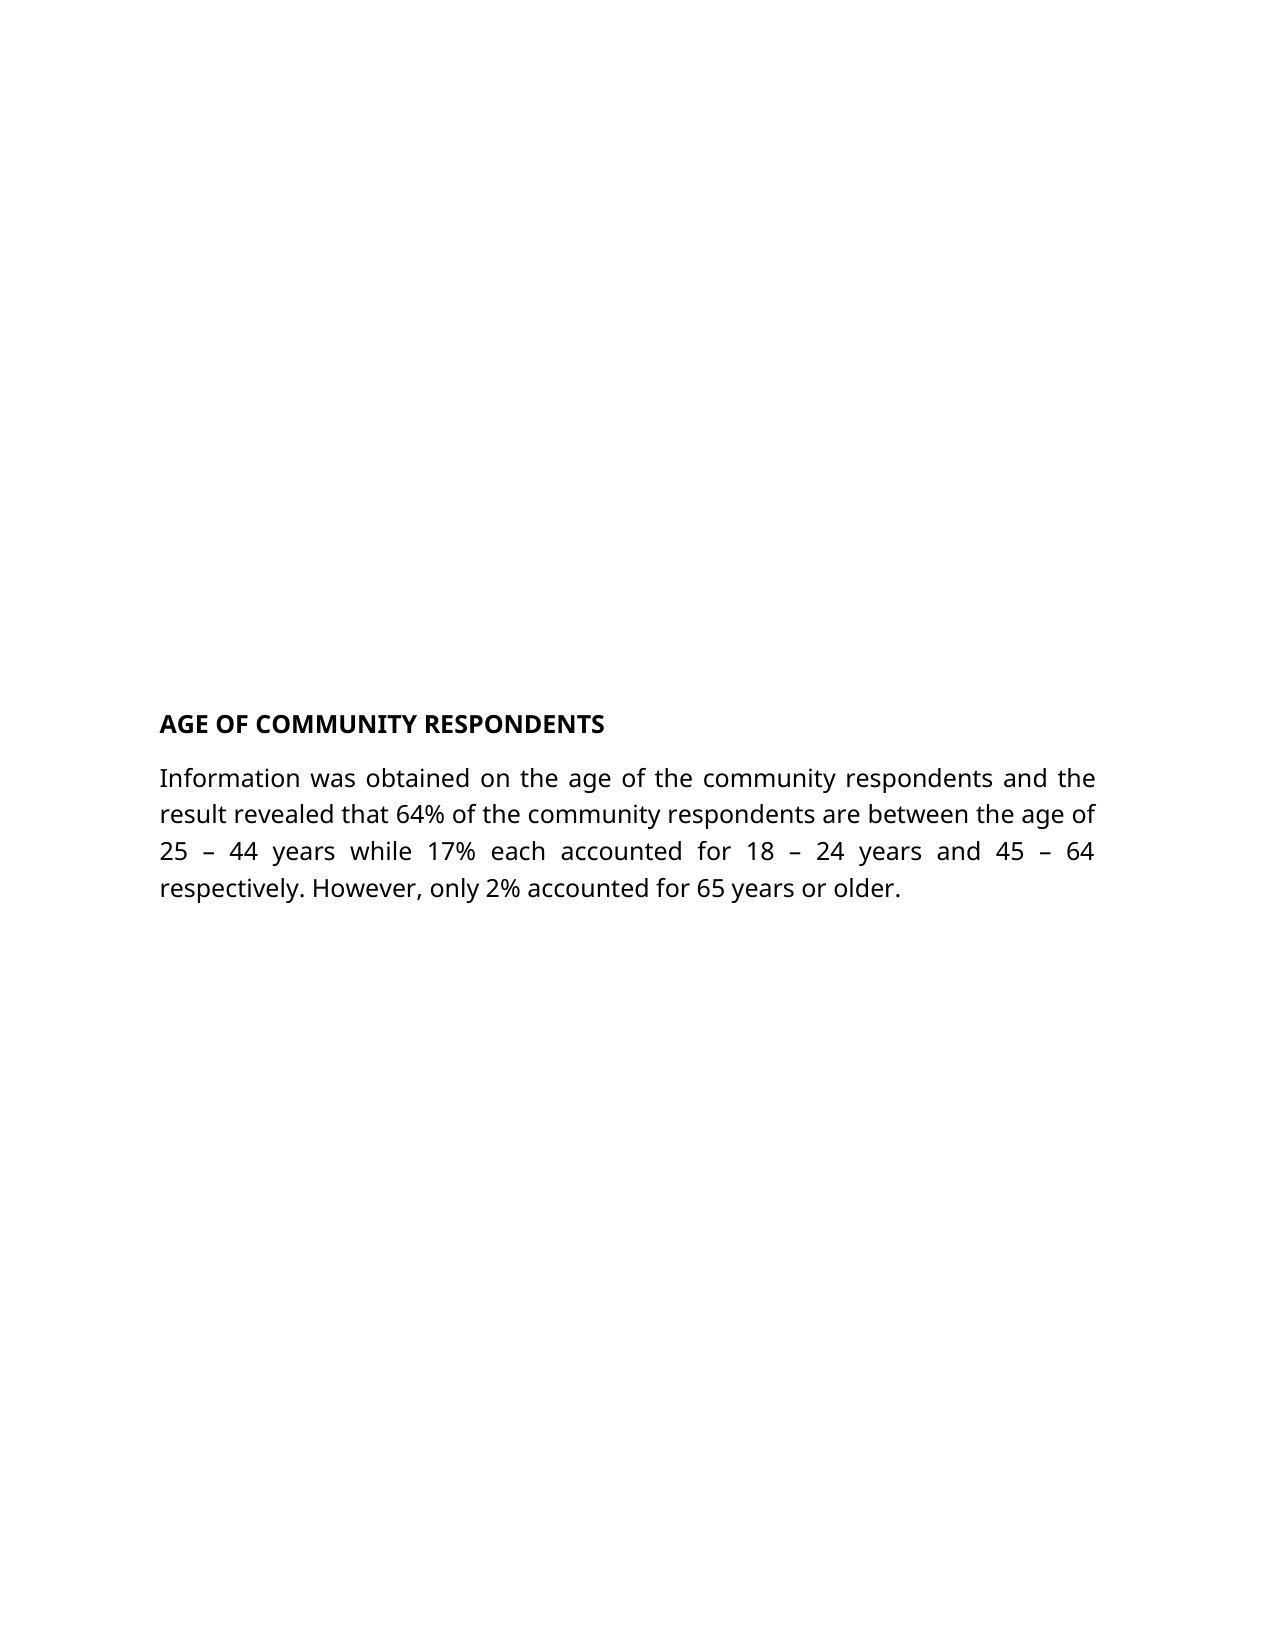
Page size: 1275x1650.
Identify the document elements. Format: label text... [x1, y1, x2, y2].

text AGE OF COMMUNITY RESPONDENTS [159, 707, 1097, 741]
text Information was obtained on the age of the community respondents and the result revealed that 64% of the community respondents are between the age of 25 – 44 years while 17% each accounted for 18 – 24 years and 45 – 64 respectively. However, only 2% accounted for 65 years or older. [159, 760, 1097, 905]
